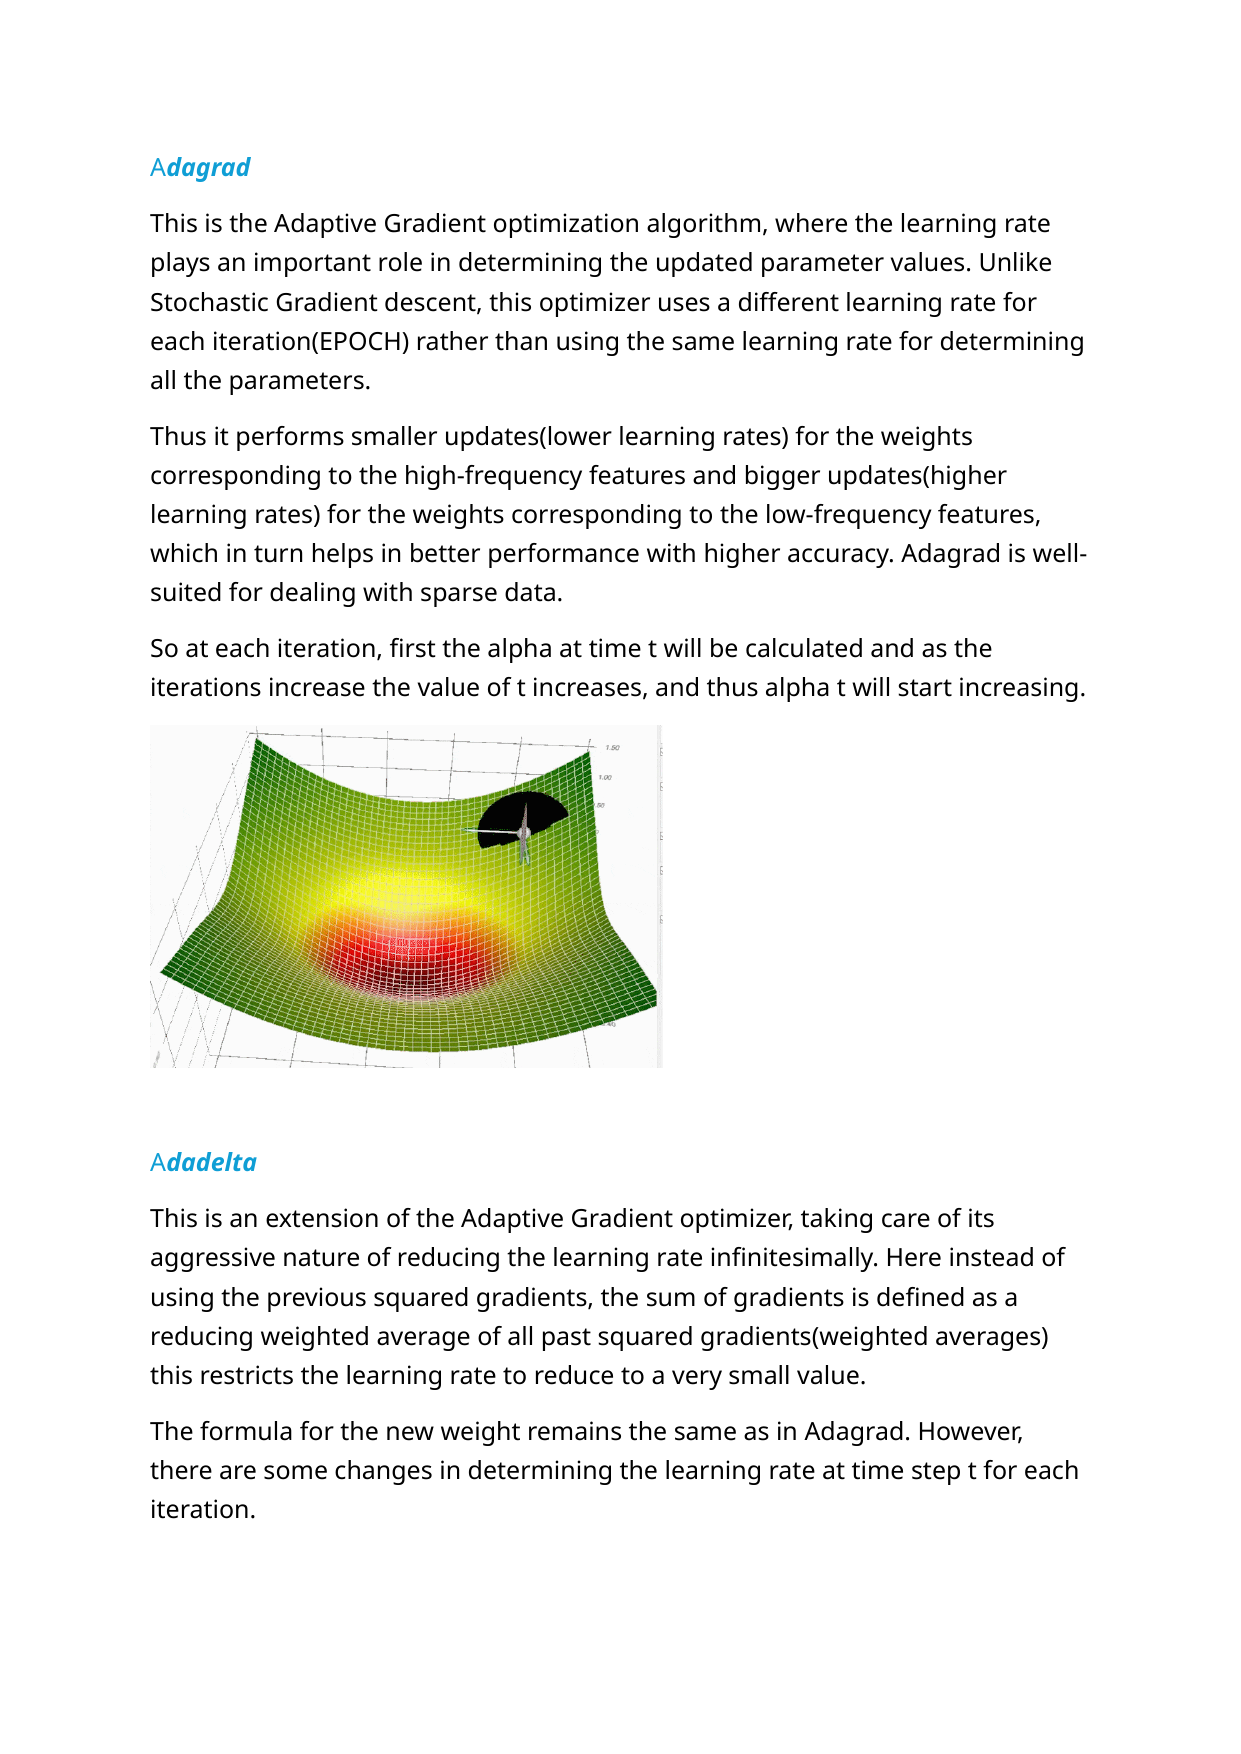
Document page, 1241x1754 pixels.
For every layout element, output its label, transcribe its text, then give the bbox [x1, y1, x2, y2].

text Adagrad [150, 150, 1090, 184]
picture [150, 725, 663, 1068]
text Thus it performs smaller updates(lower learning rates) for the weights corresponding to the high-frequency features and bigger updates(higher learning rates) for the weights corresponding to the low-frequency features, which in turn helps in better performance with higher accuracy. Adagrad is well-suited for dealing with sparse data. [150, 418, 1090, 609]
text The formula for the new weight remains the same as in Adagrad. However, there are some changes in determining the learning rate at time step t for each iteration. [150, 1413, 1090, 1526]
text So at each iteration, first the alpha at time t will be calculated and as the iterations increase the value of t increases, and thus alpha t will start increasing. [150, 631, 1090, 704]
text This is an extension of the Adaptive Gradient optimizer, taking care of its aggressive nature of reducing the learning rate infinitesimally. Here instead of using the previous squared gradients, the sum of gradients is defined as a reducing weighted average of all past squared gradients(weighted averages) this restricts the learning rate to reduce to a very small value. [150, 1201, 1090, 1392]
text This is the Adaptive Gradient optimization algorithm, where the learning rate plays an important role in determining the updated parameter values. Unlike Stochastic Gradient descent, this optimizer uses a different learning rate for each iteration(EPOCH) rather than using the same learning rate for determining all the parameters. [150, 206, 1090, 397]
text Adadelta [150, 1145, 1090, 1179]
